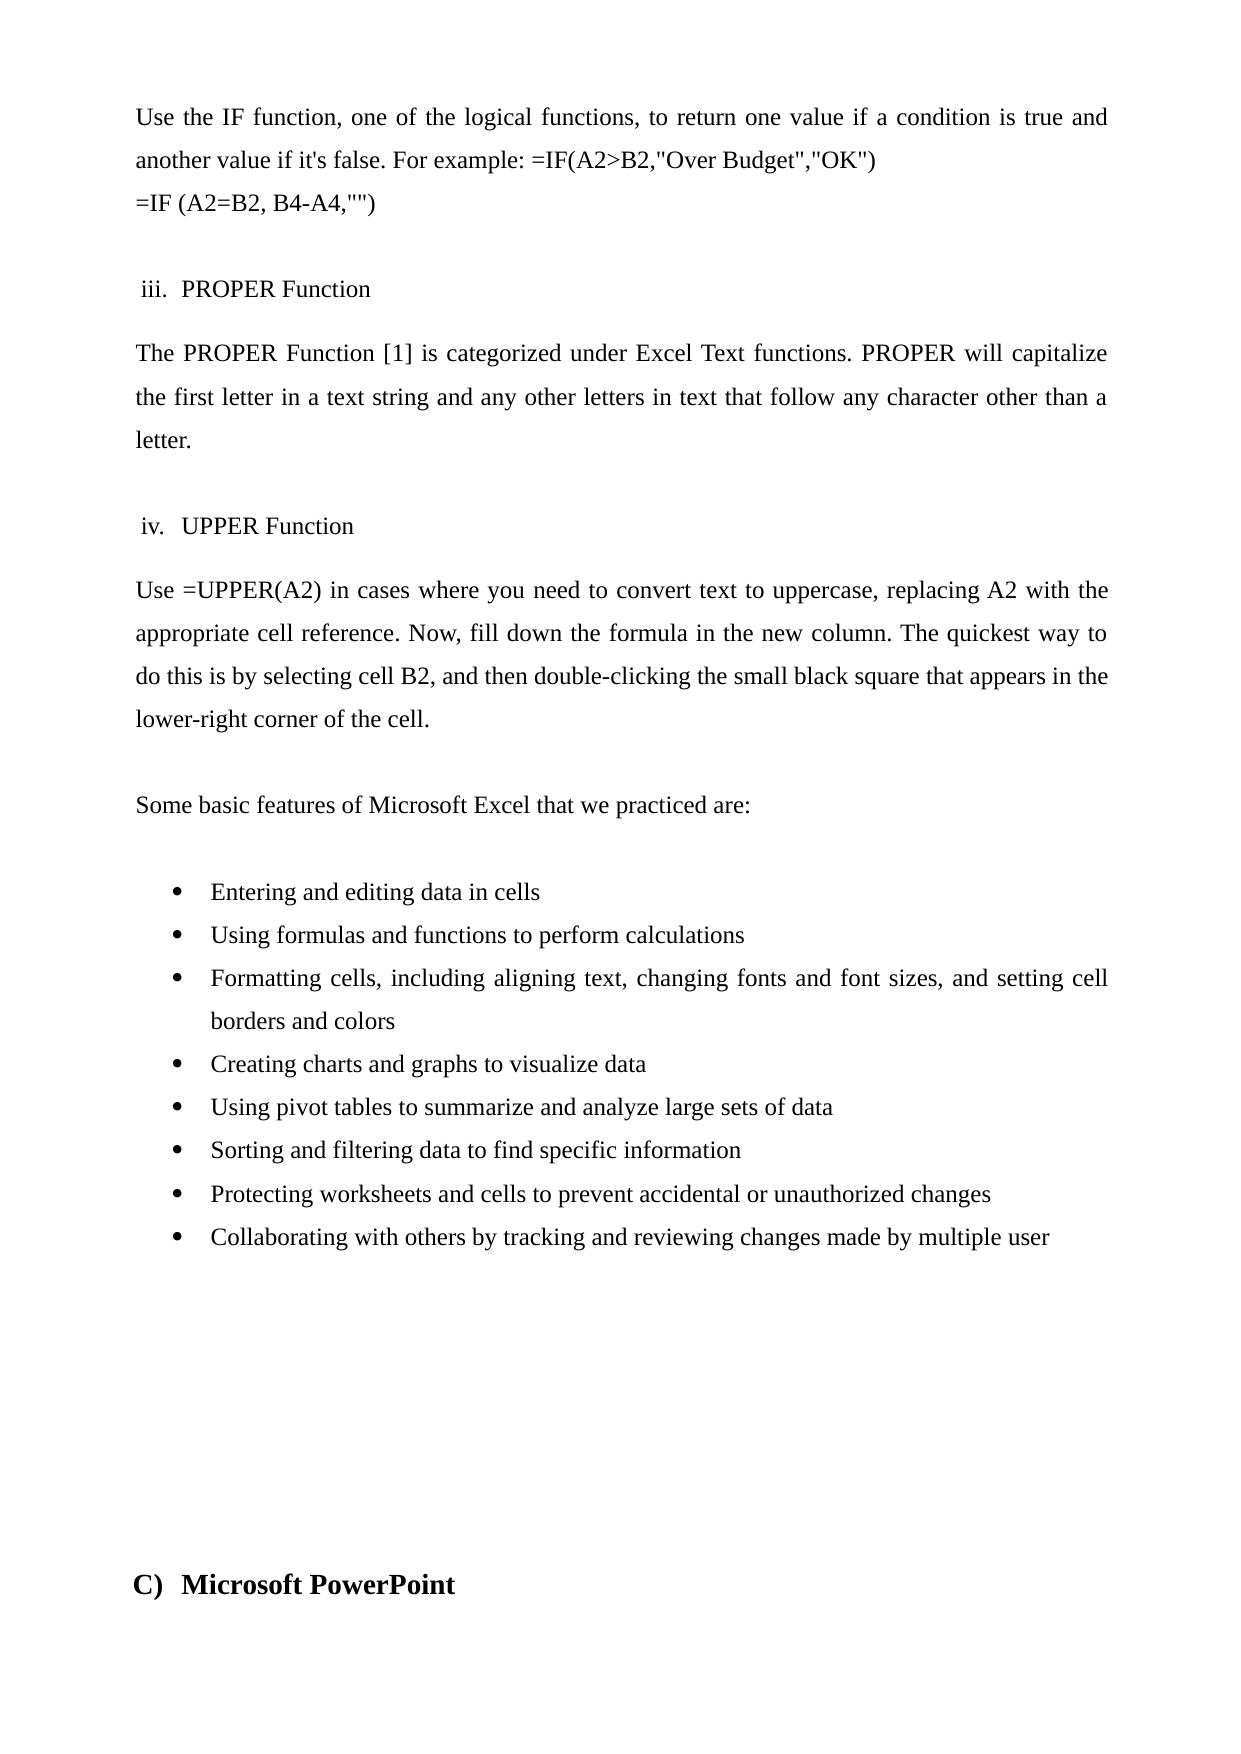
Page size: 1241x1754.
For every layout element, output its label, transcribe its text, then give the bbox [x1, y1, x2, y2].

text The PROPER Function [1] is categorized under Excel Text functions. PROPER will capitalize the first letter in a text string and any other letters in text that follow any character other than a letter. [135, 338, 1109, 453]
text Use =UPPER(A2) in cases where you need to convert text to uppercase, replacing A2 with the appropriate cell reference. Now, fill down the formula in the new column. The quickest way to do this is by selecting cell B2, and then double-clicking the small black square that appears in the lower-right corner of the cell. [135, 575, 1109, 733]
list Sorting and filtering data to find specific information [173, 1136, 1109, 1164]
list UPPER Function [141, 511, 1109, 540]
text =IF (A2=B2, B4-A4,"") [135, 188, 1109, 217]
list Protecting worksheets and cells to prevent accidental or unauthorized changes [173, 1179, 1109, 1207]
list Using formulas and functions to perform calculations [173, 920, 1109, 949]
list Entering and editing data in cells [173, 877, 1109, 906]
list Microsoft PowerPoint [132, 1567, 1109, 1600]
list Creating charts and graphs to visualize data [173, 1049, 1109, 1078]
text Some basic features of Microsoft Excel that we practiced are: [135, 791, 1109, 819]
list Collaborating with others by tracking and reviewing changes made by multiple user [173, 1222, 1109, 1251]
list PROPER Function [141, 274, 1109, 303]
list Formatting cells, including aligning text, changing fonts and font sizes, and setting cell borders and colors [173, 963, 1109, 1035]
list Using pivot tables to summarize and analyze large sets of data [173, 1092, 1109, 1121]
text Use the IF function, one of the logical functions, to return one value if a condition is true and another value if it's false. For example: =IF(A2>B2,"Over Budget","OK") [135, 102, 1109, 174]
